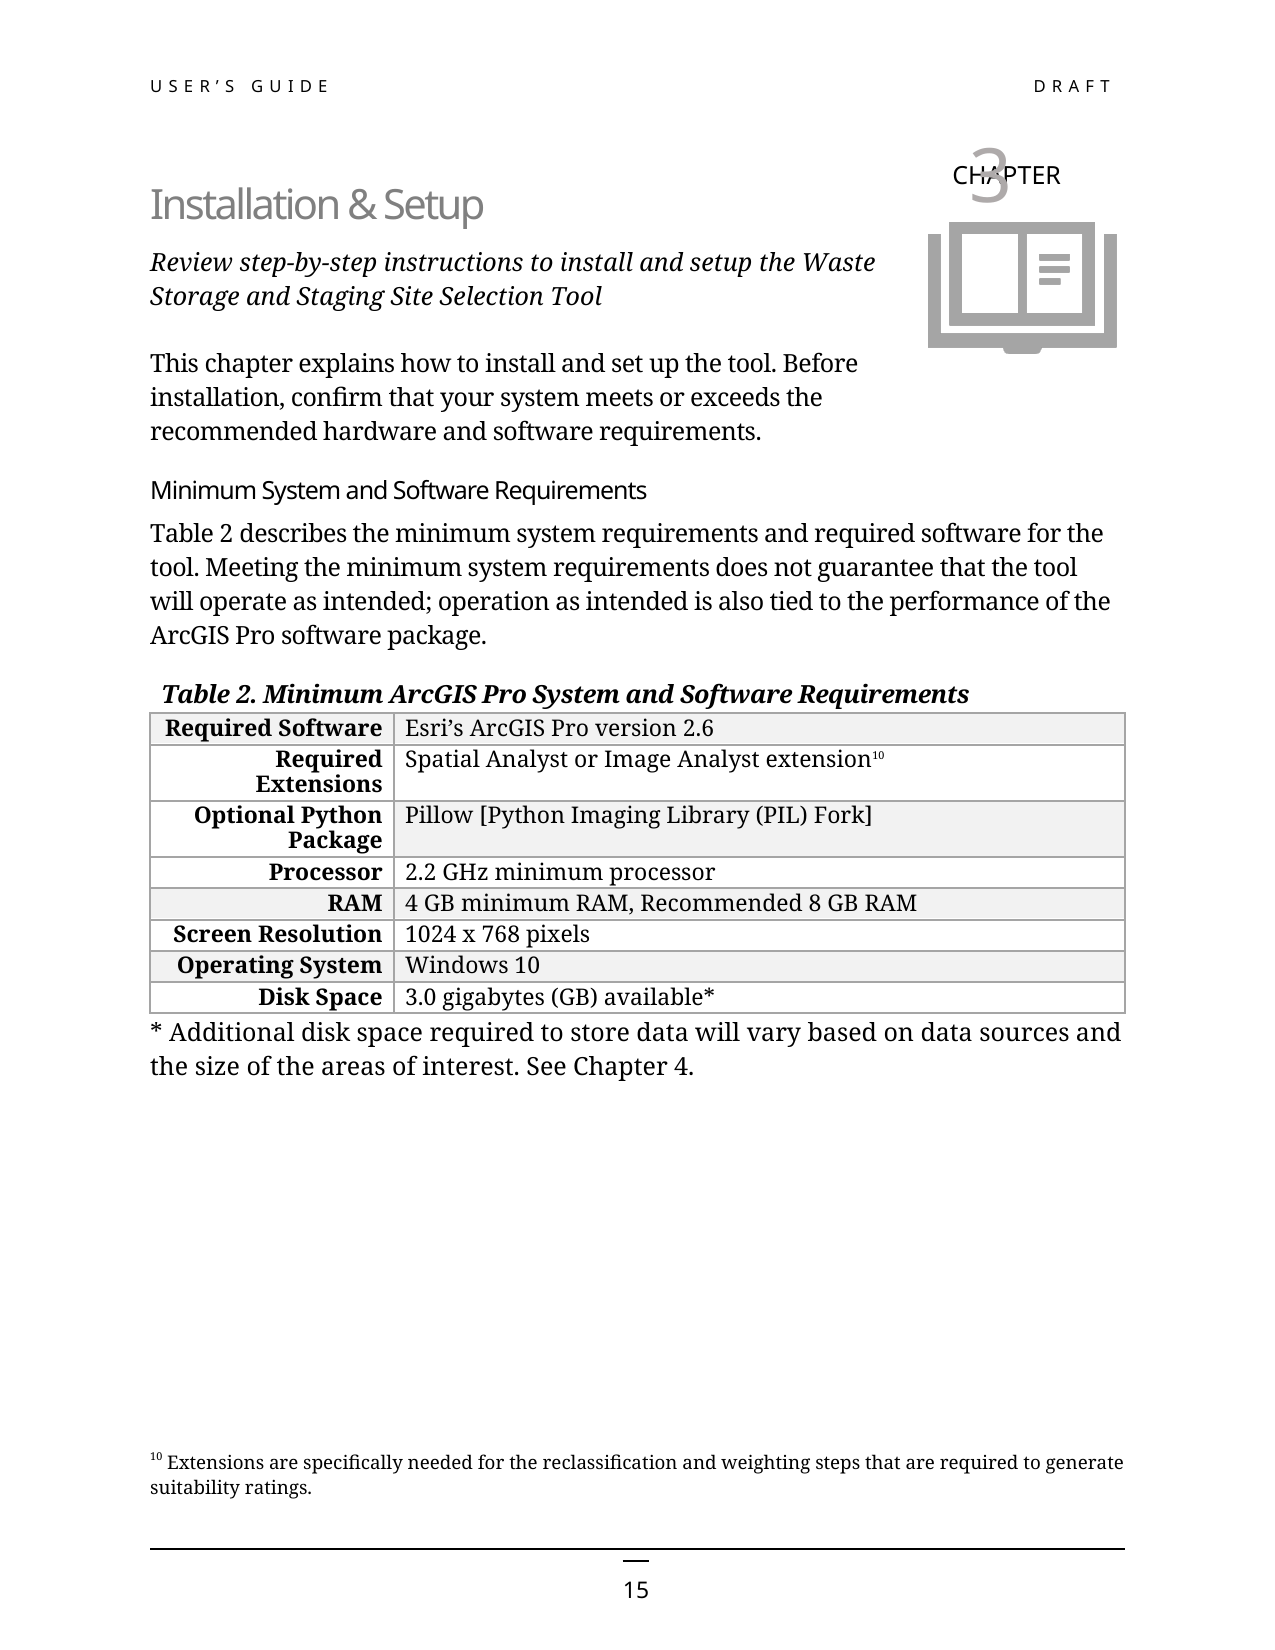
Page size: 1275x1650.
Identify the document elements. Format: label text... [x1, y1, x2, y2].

table_cell Operating System [151, 952, 393, 981]
text This chapter explains how to install and set up the tool. Before installation, confirm that your system meets or exceeds the recommended hardware and software requirements. [150, 346, 1125, 448]
table_cell 2.2 GHz minimum processor [395, 858, 1124, 887]
table_cell Screen Resolution [151, 921, 393, 950]
subtitle Installation & Setup [1007, 175, 1125, 189]
table_cell 4 GB minimum RAM, Recommended 8 GB RAM [395, 889, 1124, 918]
table_cell 1024 x 768 pixels [395, 921, 1124, 950]
table_cell Spatial Analyst or Image Analyst extension [395, 746, 1124, 800]
table_cell RAM [151, 889, 393, 918]
table_cell Esri’s ArcGIS Pro version 2.6 [395, 714, 1124, 743]
table_cell Optional Python Package [151, 802, 393, 856]
table_header Table 2. Minimum ArcGIS Pro System and Software Requirements [150, 677, 1125, 712]
table_cell Pillow [Python Imaging Library (PIL) Fork] [395, 802, 1124, 856]
table_cell Windows 10 [395, 952, 1124, 981]
table_cell Required Software [151, 714, 393, 743]
table_cell Processor [151, 858, 393, 887]
table_cell Required Extensions [151, 746, 393, 800]
subtitle Installation & Setup [150, 175, 1001, 232]
text Review step-by-step instructions to install and setup the Waste Storage and Staging Site Selection Tool [150, 244, 919, 312]
text * Additional disk space required to store data will vary based on data sources and the size of the areas of interest. See Chapter 4. [150, 1014, 1125, 1082]
picture [919, 189, 1125, 384]
table_cell 3.0 gigabytes (GB) available* [395, 983, 1124, 1012]
text Table 2 describes the minimum system requirements and required software for the tool. Meeting the minimum system requirements does not guarantee that the tool will operate as intended; operation as intended is also tied to the performance of the ArcGIS Pro software package. [150, 515, 1125, 652]
subtitle Minimum System and Software Requirements [150, 473, 1125, 507]
table_cell Disk Space [151, 983, 393, 1012]
